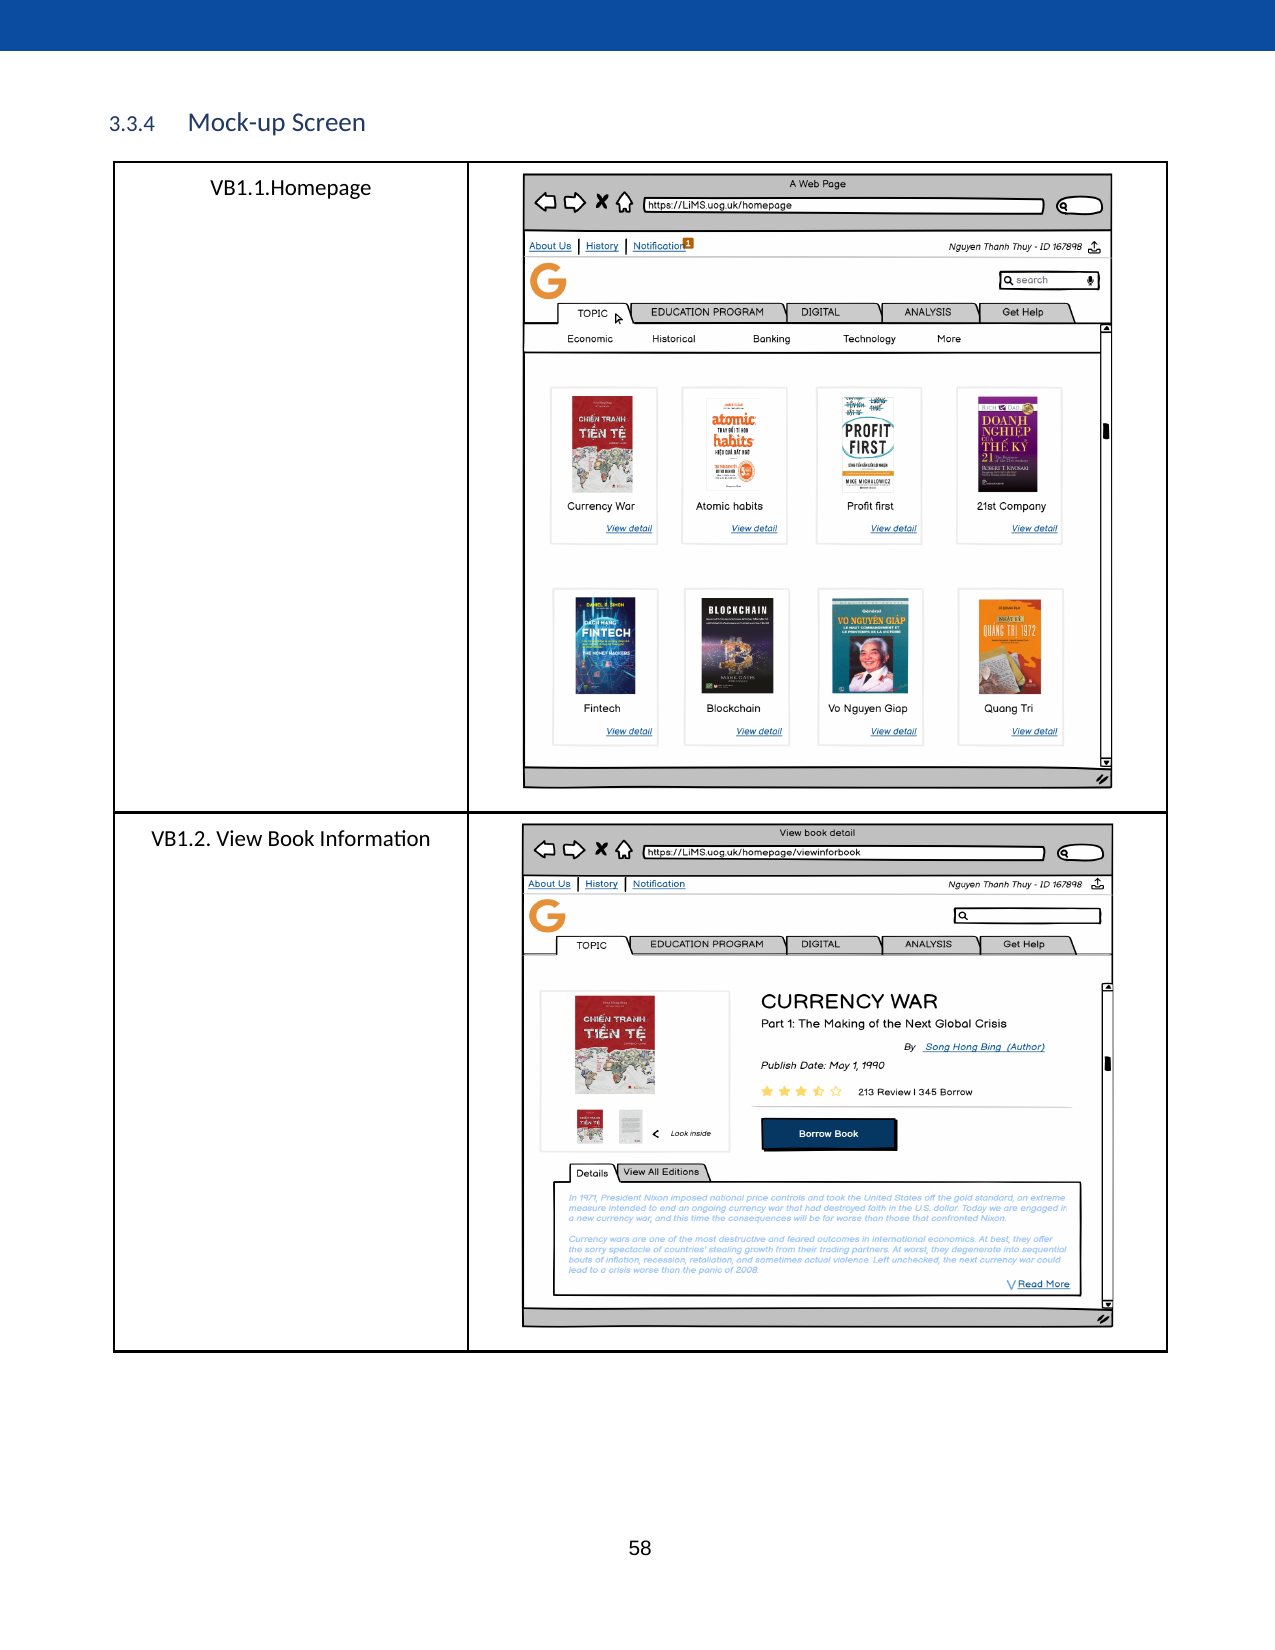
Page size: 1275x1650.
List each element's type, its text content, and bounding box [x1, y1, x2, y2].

table_cell [469, 814, 1166, 1350]
subtitle Mock-up Screen [108, 105, 1167, 138]
picture [521, 823, 1114, 1328]
table_header [469, 163, 1166, 811]
picture [522, 173, 1113, 789]
table_header VB1.1.Homepage [115, 163, 467, 811]
table_cell VB1.2. View Book Information [115, 814, 467, 1350]
